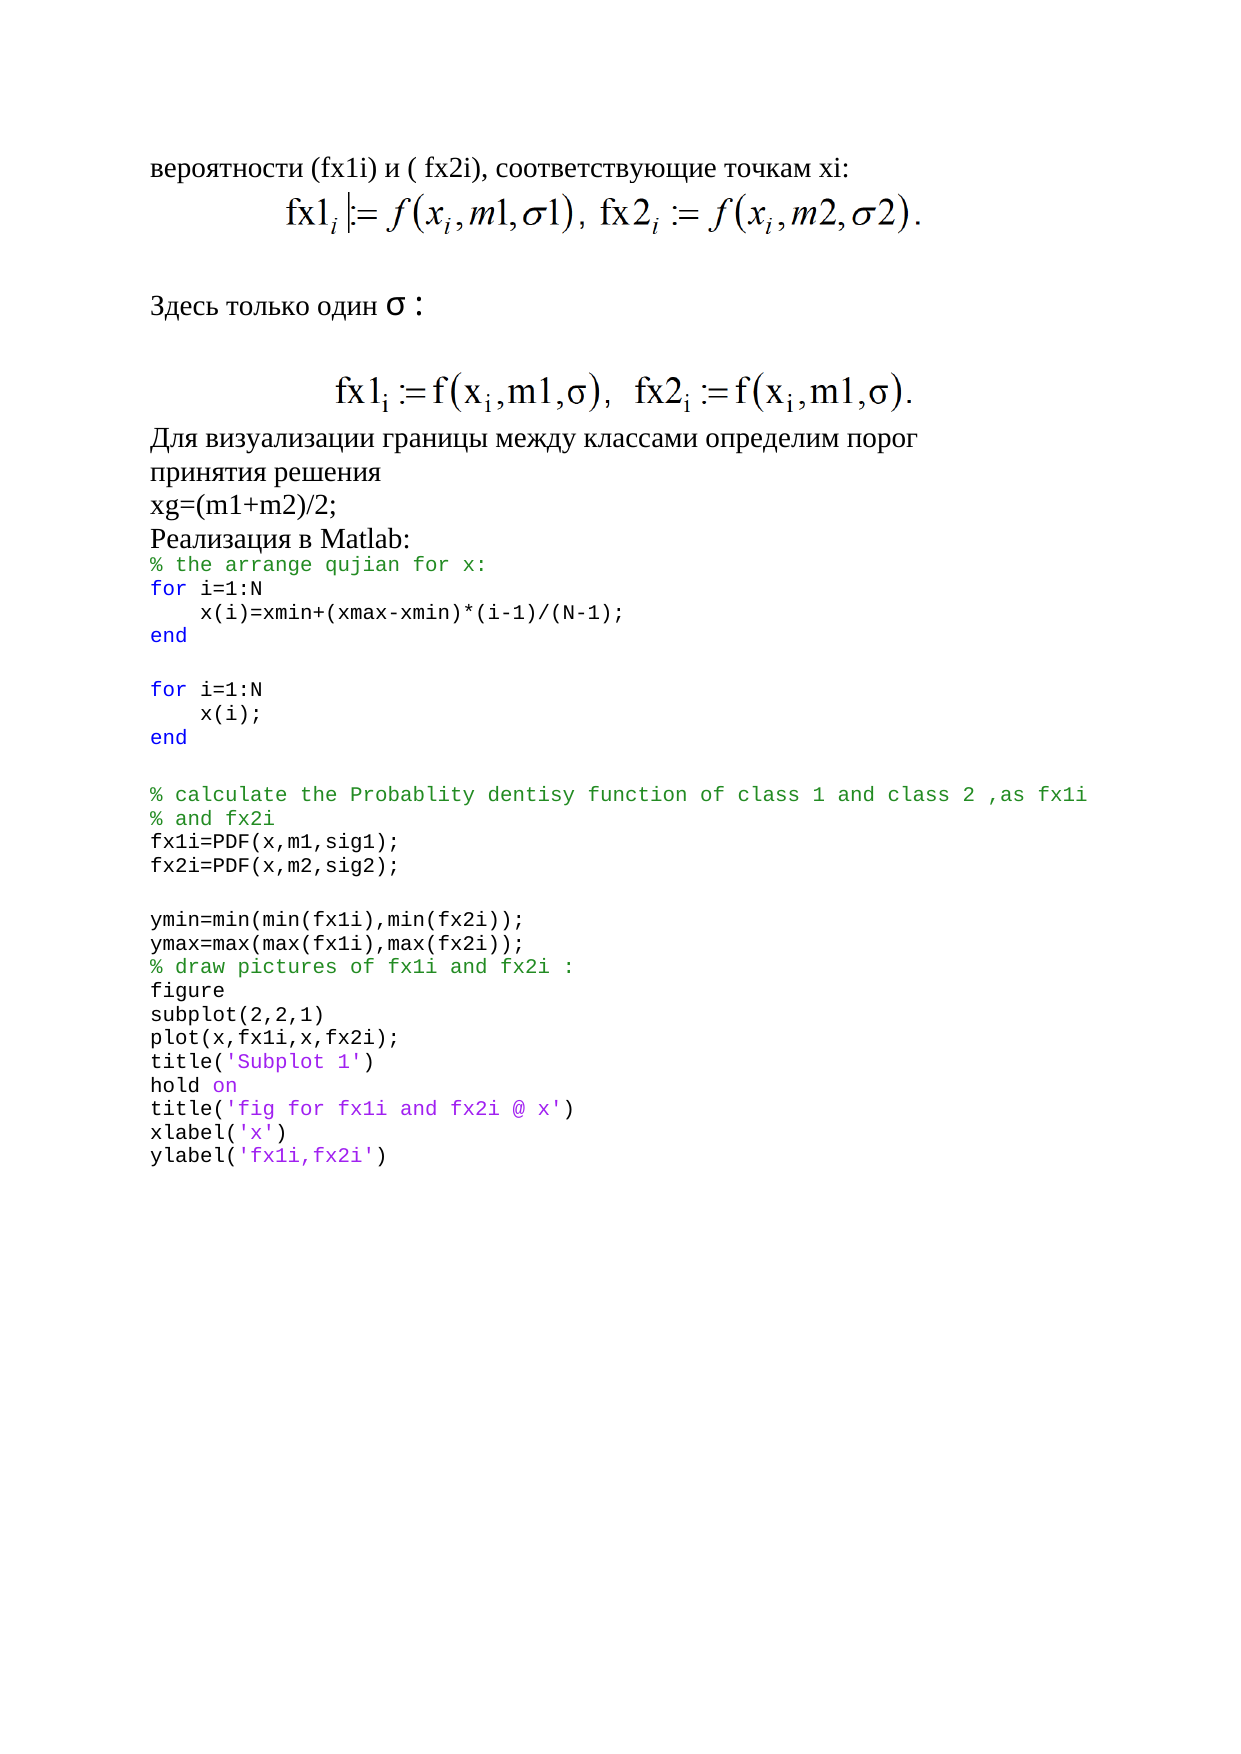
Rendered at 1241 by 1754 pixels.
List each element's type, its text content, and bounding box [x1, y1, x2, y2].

text % and fx2i [150, 808, 1090, 831]
text title('Subplot 1') [150, 1051, 1090, 1074]
text for i=1:N [150, 679, 1090, 703]
text Здесь только один σ : [150, 280, 1090, 325]
text x(i); [150, 703, 1090, 727]
text end [150, 727, 1090, 750]
text for i=1:N [150, 578, 1090, 602]
text figure [150, 980, 1090, 1004]
text ymax=max(max(fx1i),max(fx2i)); [150, 933, 1090, 956]
text xlabel('x') [150, 1122, 1090, 1146]
text вероятности (fx1i) и ( fx2i), соответствующие точкам xi: [150, 150, 1090, 183]
text fx1i=PDF(x,m1,sig1); [150, 831, 1090, 855]
text Для визуализации границы между классами определим порог [150, 420, 1090, 454]
text % draw pictures of fx1i and fx2i : [150, 956, 1090, 980]
picture [301, 358, 939, 421]
text принятия решения [150, 454, 1090, 487]
text % the arrange qujian for x: [150, 554, 1090, 578]
text hold on [150, 1074, 1090, 1098]
text subplot(2,2,1) [150, 1004, 1090, 1027]
text title('fig for fx1i and fx2i @ x') [150, 1098, 1090, 1122]
text x(i)=xmin+(xmax-xmin)*(i-1)/(N-1); [150, 602, 1090, 625]
picture [266, 183, 974, 247]
text end [150, 625, 1090, 649]
text fx2i=PDF(x,m2,sig2); [150, 855, 1090, 878]
text Реализация в Matlab: [150, 521, 1090, 554]
text plot(x,fx1i,x,fx2i); [150, 1027, 1090, 1051]
text xg=(m1+m2)/2; [150, 487, 1090, 521]
text ymin=min(min(fx1i),min(fx2i)); [150, 909, 1090, 933]
text % calculate the Probablity dentisy function of class 1 and class 2 ,as fx1i [150, 784, 1090, 808]
text ylabel('fx1i,fx2i') [150, 1146, 1090, 1169]
